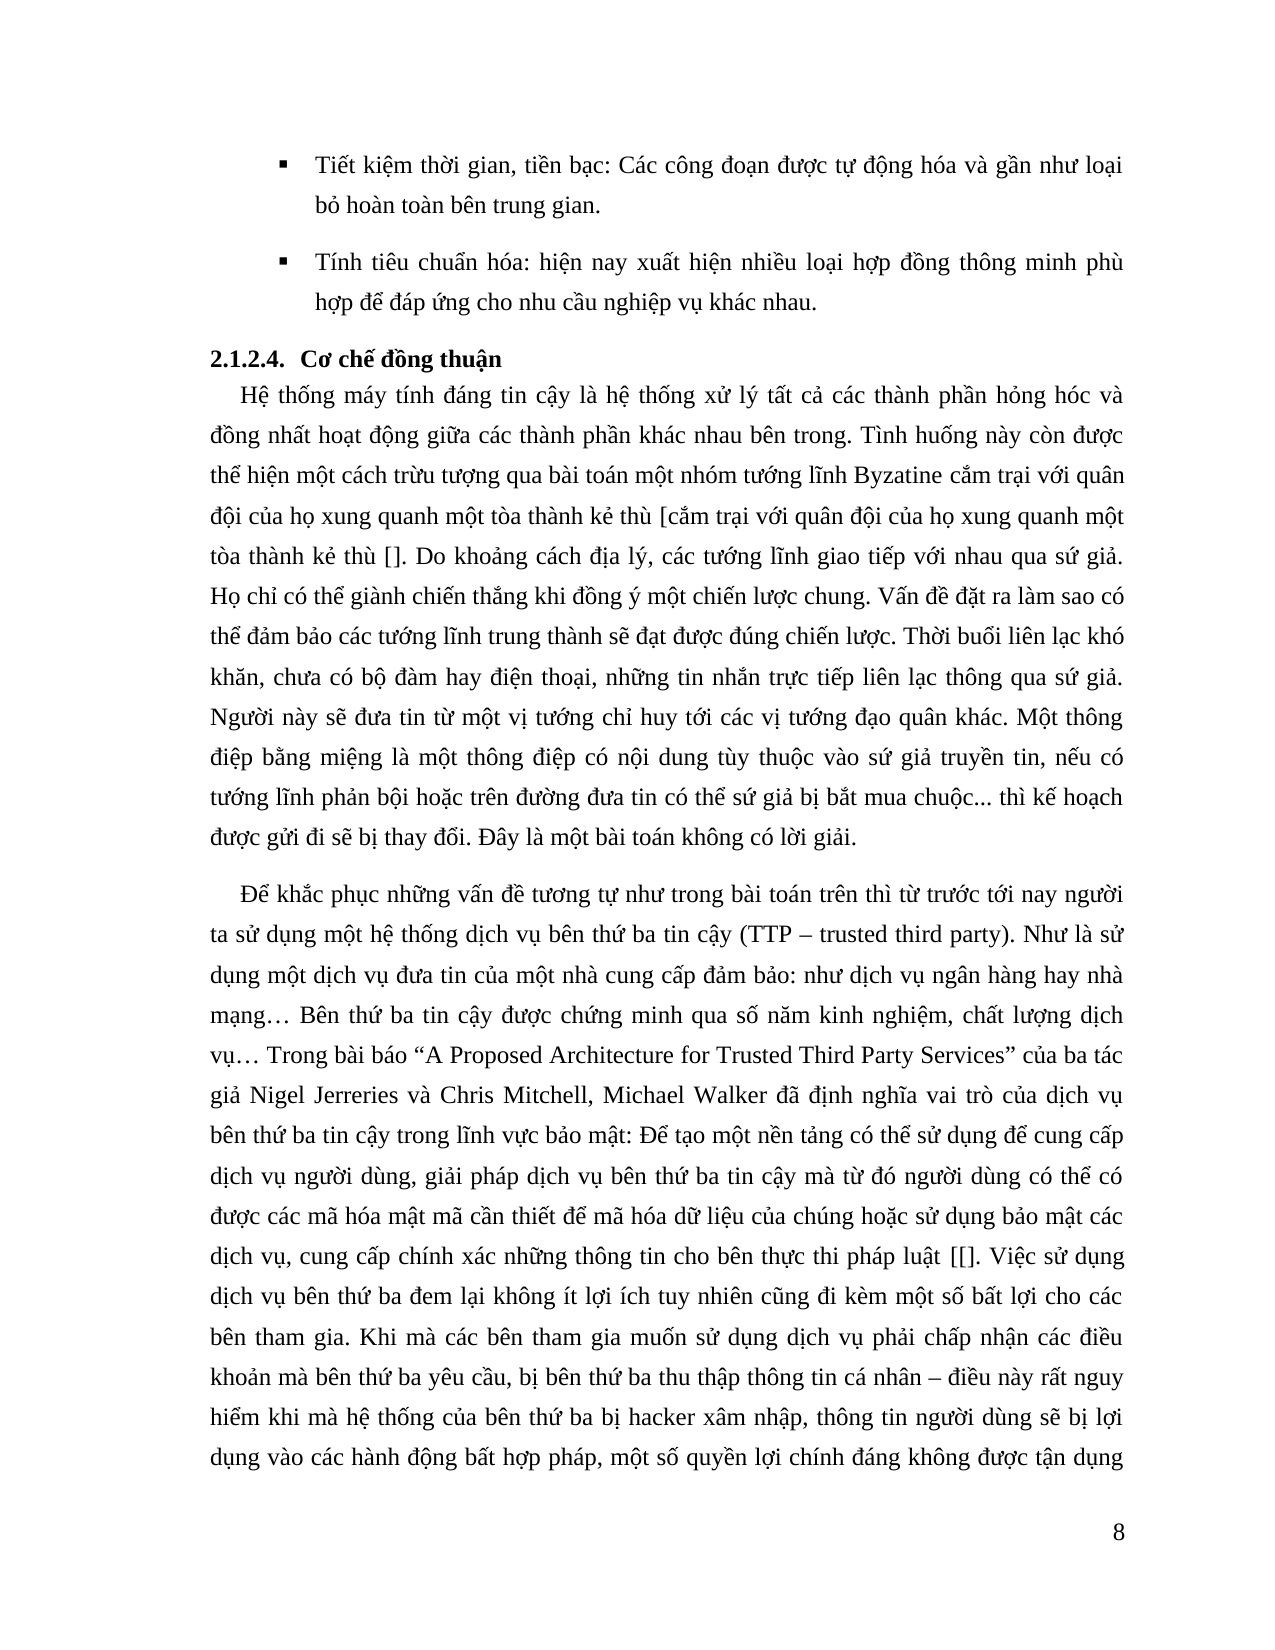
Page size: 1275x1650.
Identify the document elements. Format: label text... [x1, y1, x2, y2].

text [210, 879, 1125, 1471]
text Hệ thống máy tính đáng tin cậy là hệ thống xử lý tất cả các thành phần hỏng hóc và đồng nhất hoạt động giữa các thành phần khác nhau bên trong. Tình huống này còn được thể hiện một cách trừu tượng qua bài toán một nhóm tướng lĩnh Byzatine cắm trại với quân đội của họ xung quanh một tòa thành kẻ thù [<lamport1982byzantine>]. Do khoảng cách địa lý, các tướng lĩnh giao tiếp với nhau qua sứ giả. Họ chỉ có thể giành chiến thắng khi đồng ý một chiến lược chung. Vấn đề đặt ra làm sao có thể đảm bảo các tướng lĩnh trung thành sẽ đạt được đúng chiến lược. Thời buổi liên lạc khó khăn, chưa có bộ đàm hay điện thoại, những tin nhắn trực tiếp liên lạc thông qua sứ giả. Người này sẽ đưa tin từ một vị tướng chỉ huy tới các vị tướng đạo quân khác. Một thông điệp bằng miệng là một thông điệp có nội dung tùy thuộc vào sứ giả truyền tin, nếu có tướng lĩnh phản bội hoặc trên đường đưa tin có thể sứ giả bị bắt mua chuộc... thì kế hoạch được gửi đi sẽ bị thay đổi. Đây là một bài toán không có lời giải. [210, 380, 1125, 851]
list Tính tiêu chuẩn hóa: hiện nay xuất hiện nhiều loại hợp đồng thông minh phù hợp để đáp ứng cho nhu cầu nghiệp vụ khác nhau. [277, 247, 1125, 316]
list Tiết kiệm thời gian, tiền bạc: Các công đoạn được tự động hóa và gần như loại bỏ hoàn toàn bên trung gian. [277, 150, 1125, 219]
subtitle Cơ chế đồng thuận [210, 344, 1125, 373]
